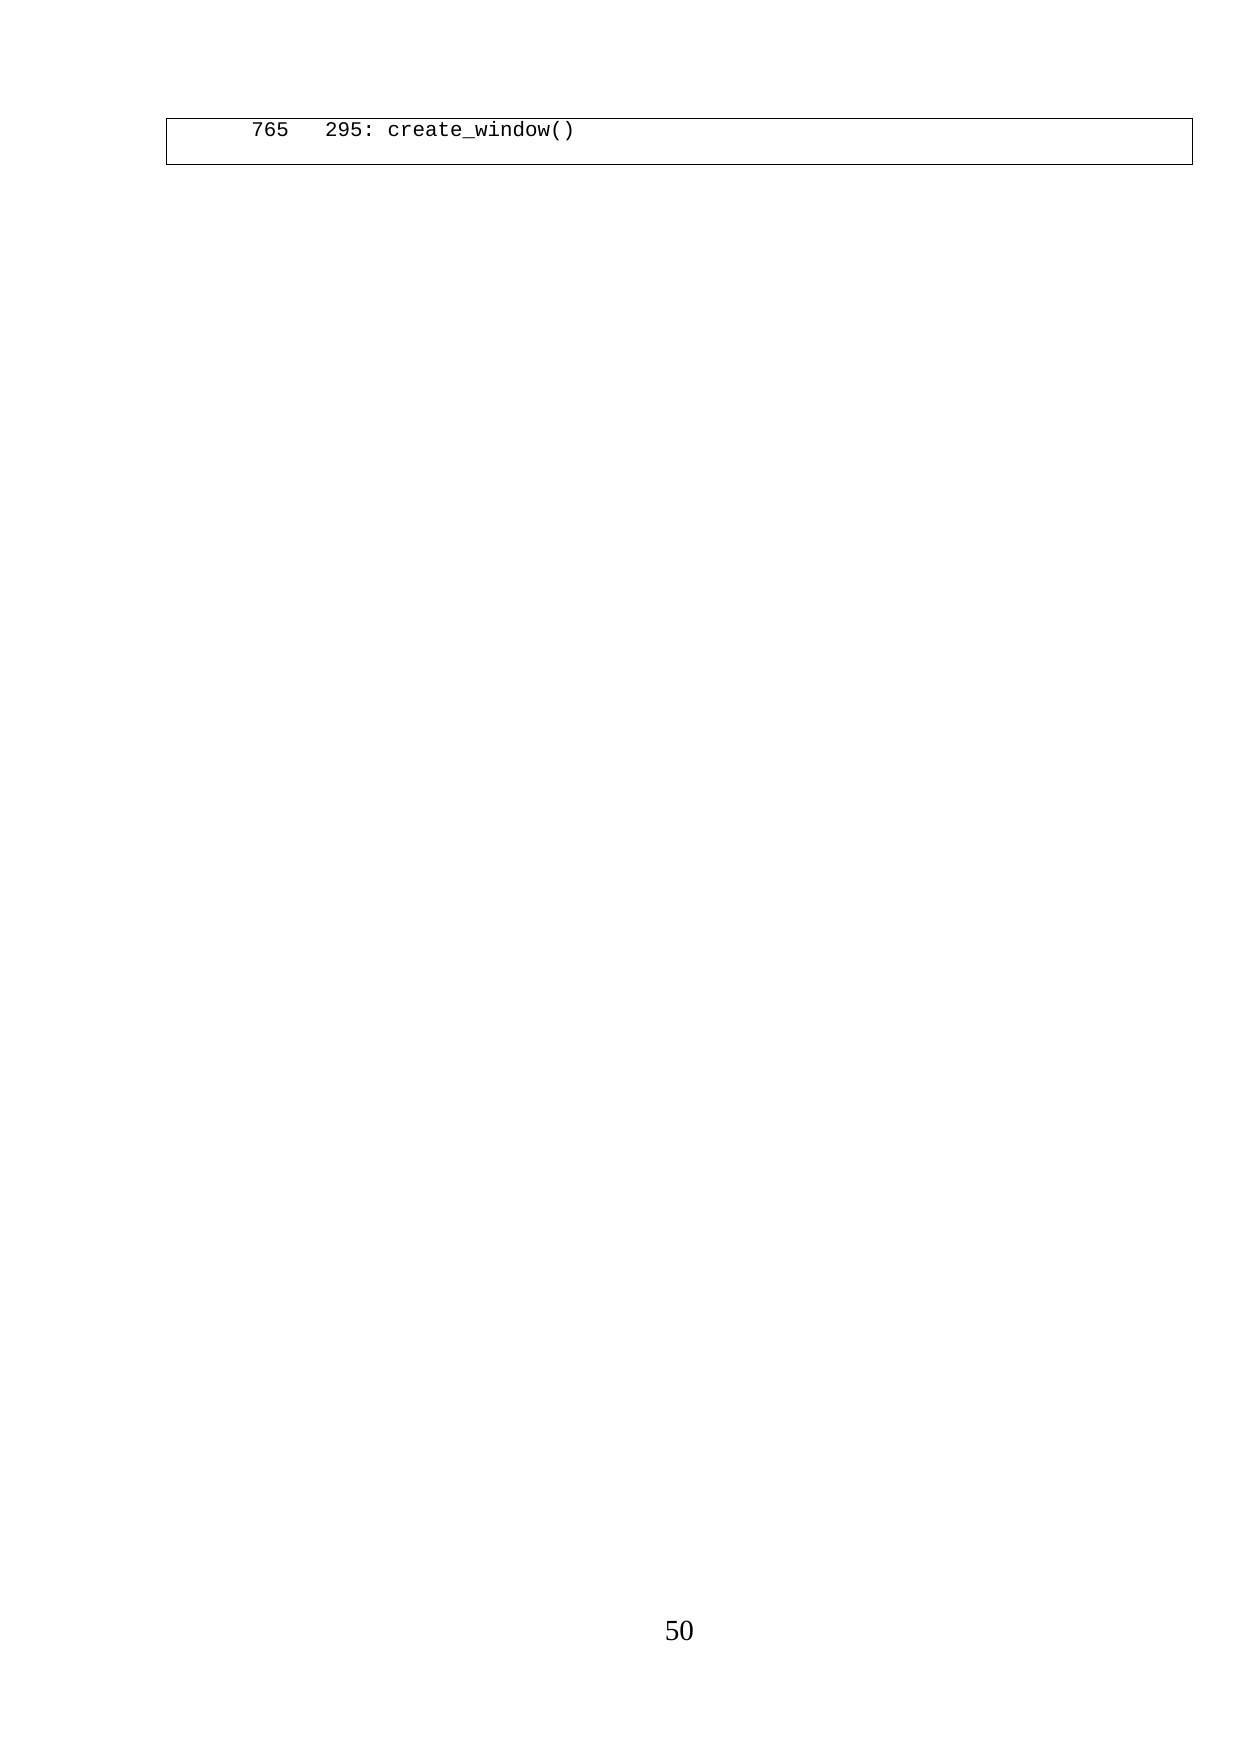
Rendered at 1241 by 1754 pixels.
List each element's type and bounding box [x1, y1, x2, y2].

table_header [167, 119, 1192, 164]
